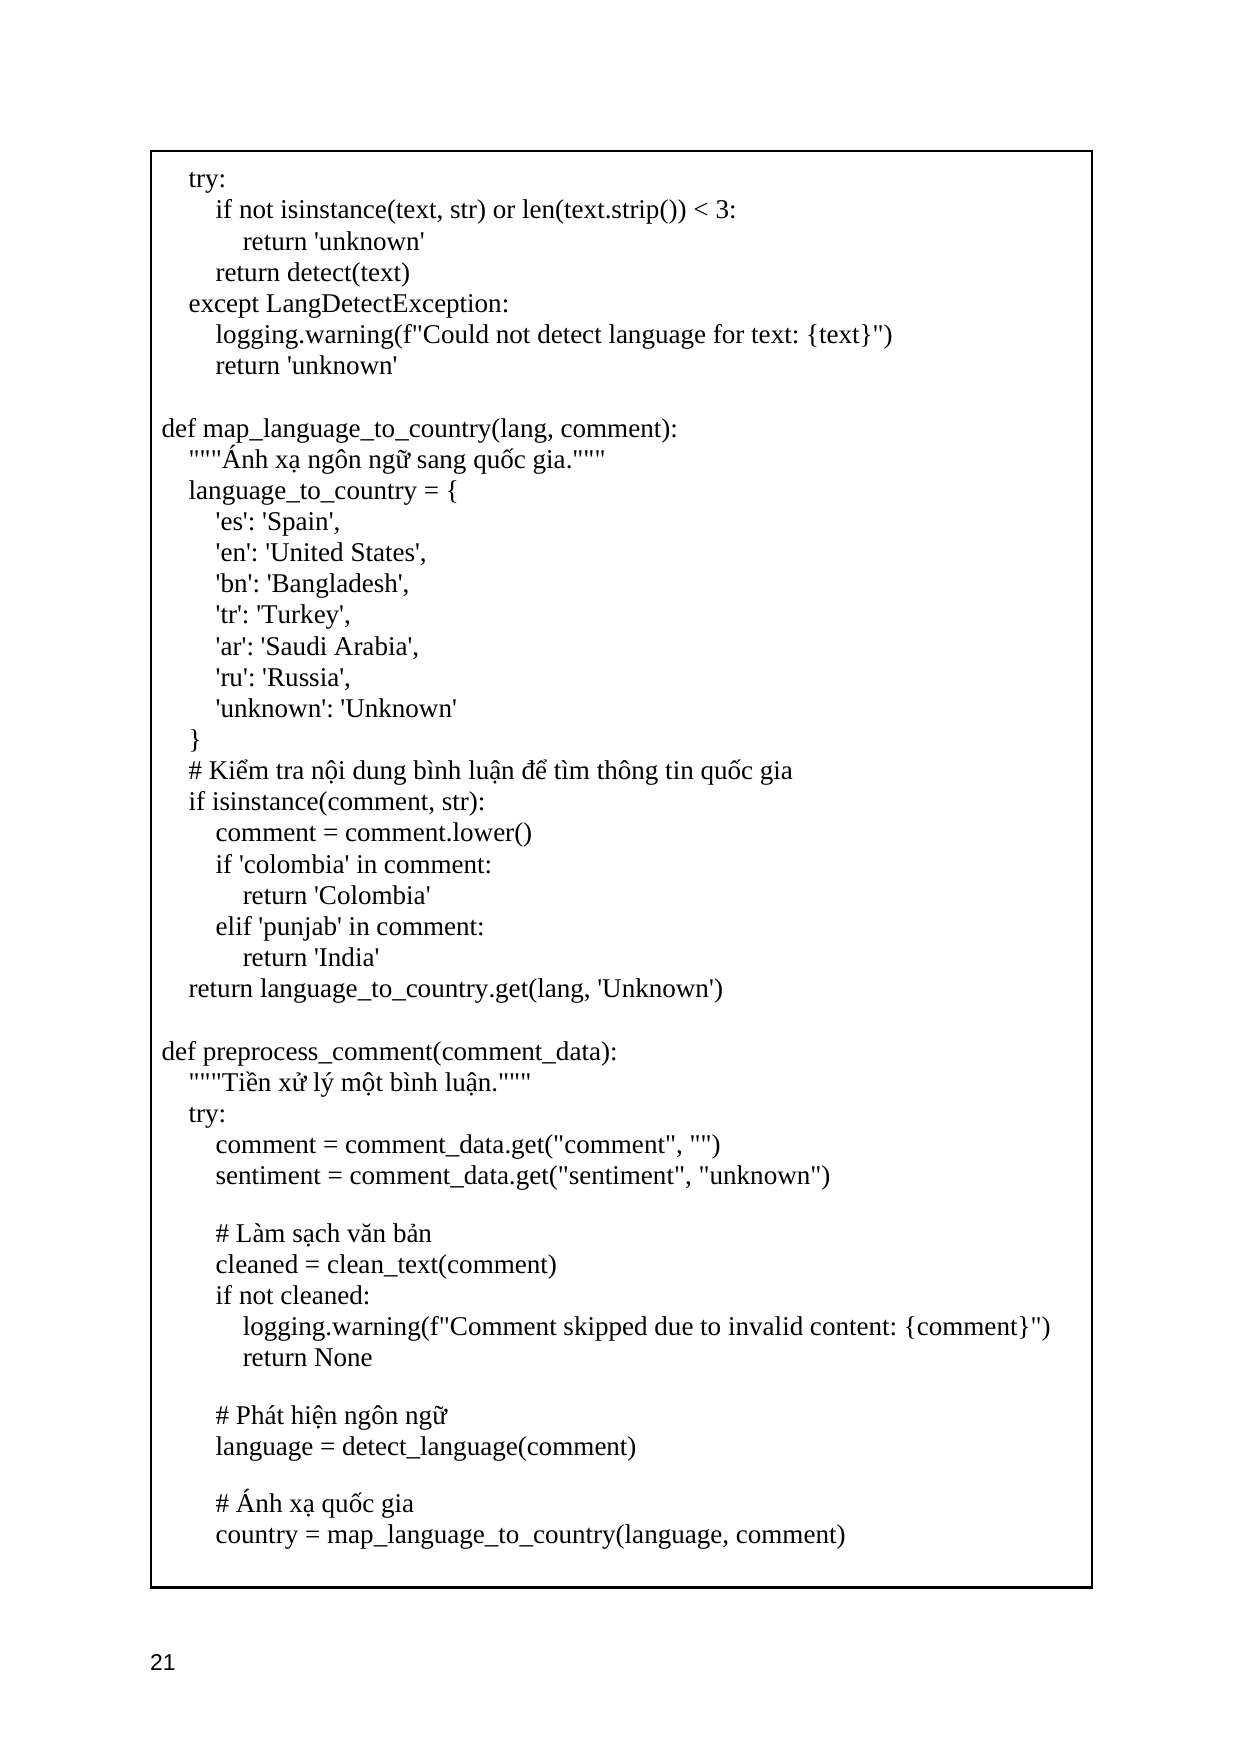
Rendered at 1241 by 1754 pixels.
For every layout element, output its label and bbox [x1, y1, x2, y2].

table_header [152, 152, 1091, 1586]
